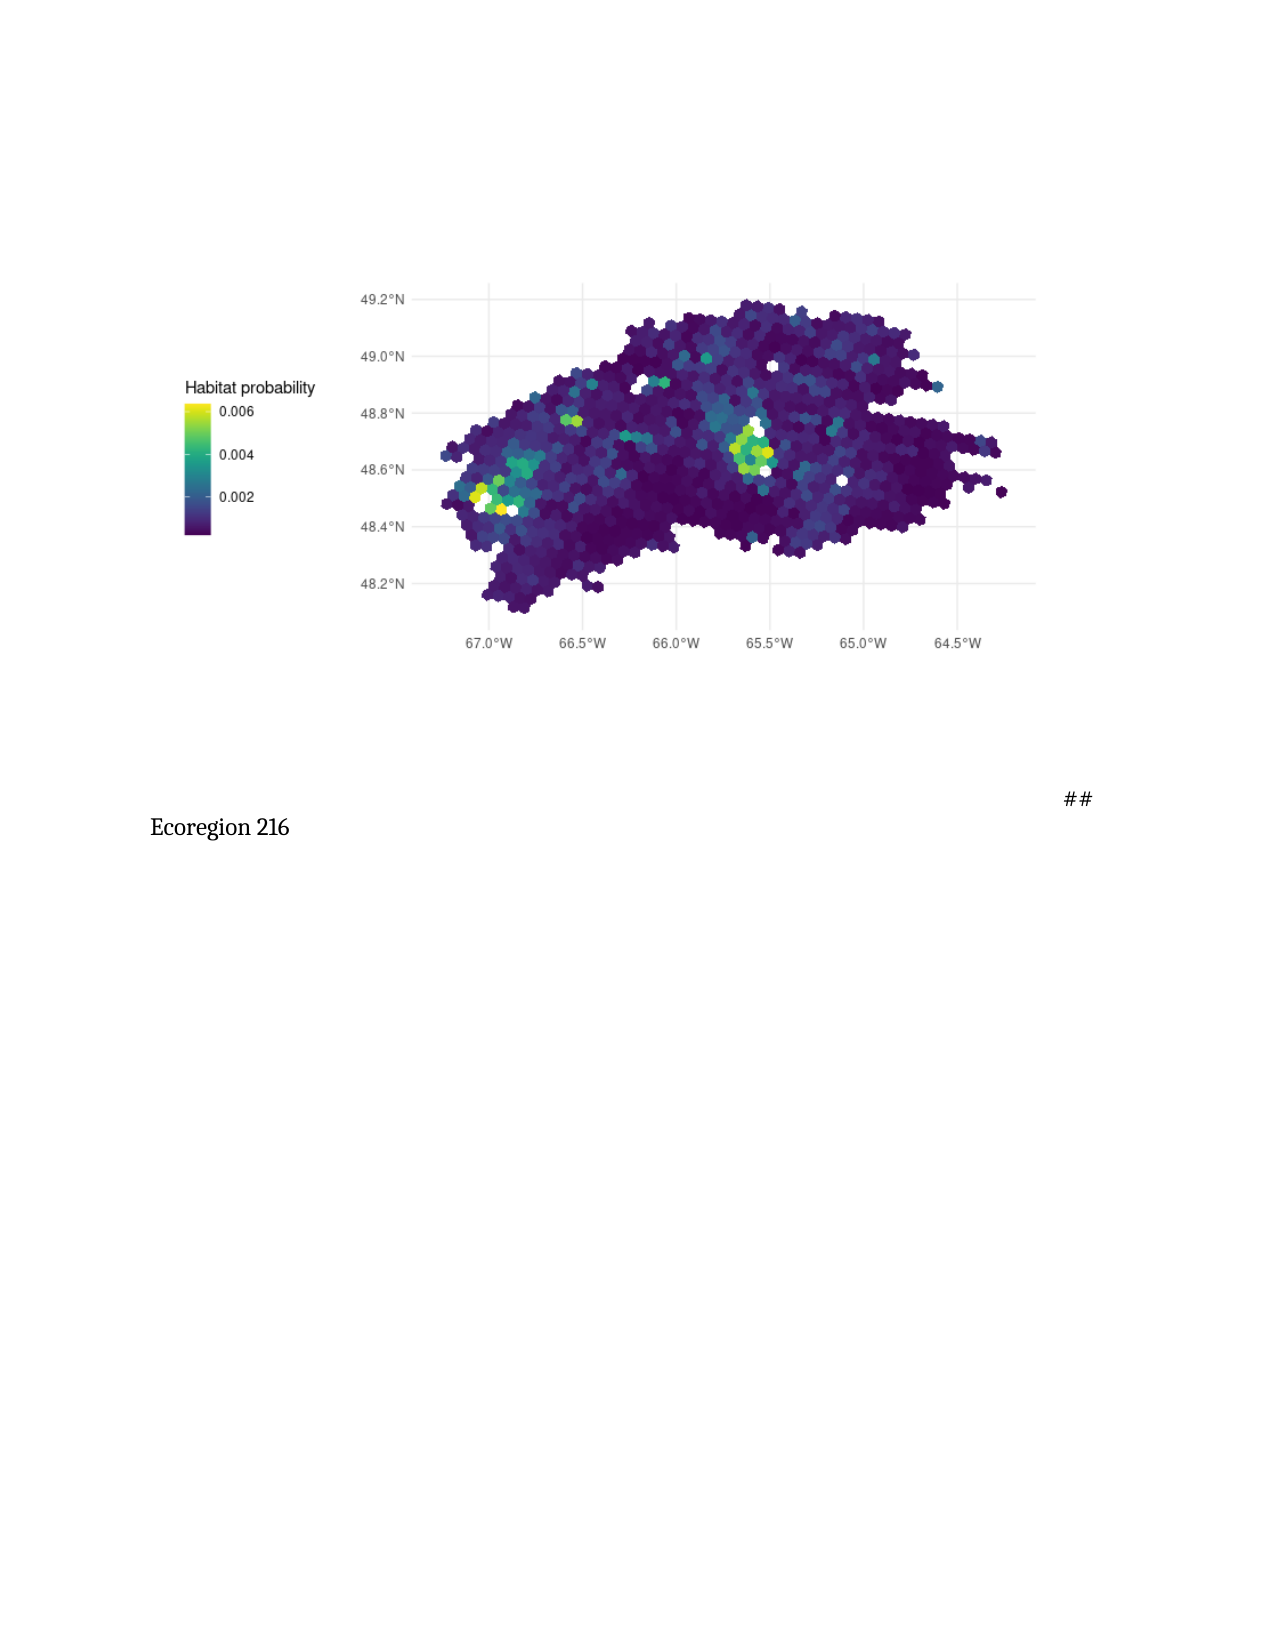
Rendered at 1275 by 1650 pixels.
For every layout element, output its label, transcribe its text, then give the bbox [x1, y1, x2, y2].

picture [168, 150, 1044, 807]
